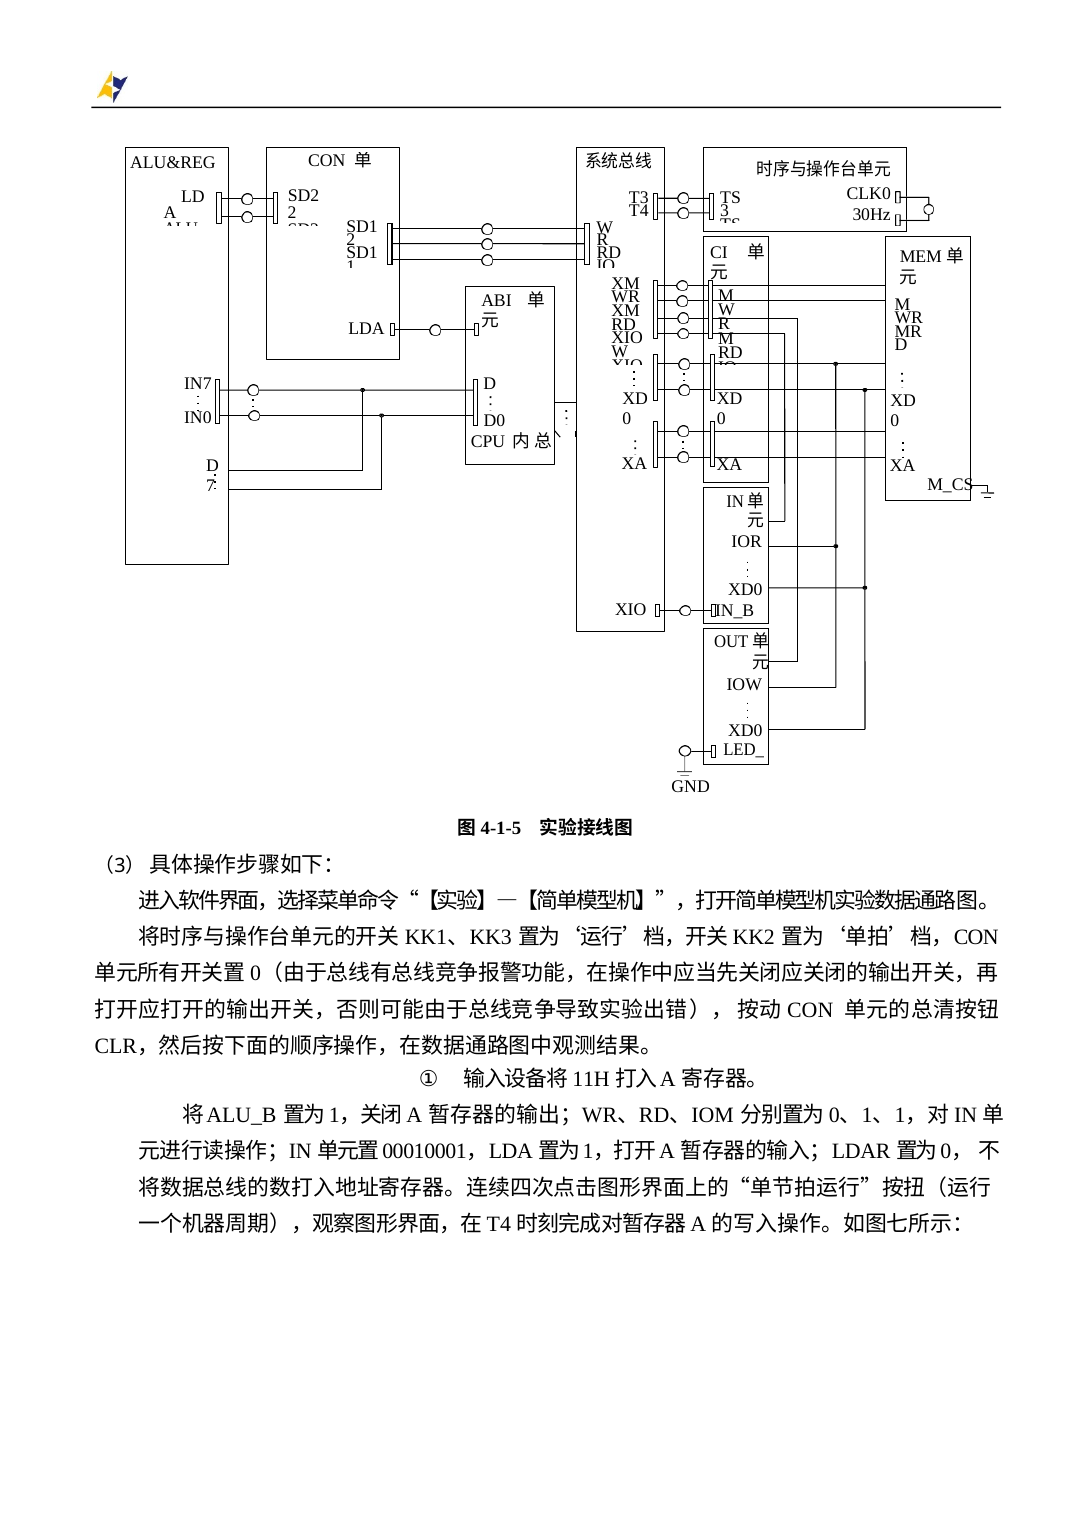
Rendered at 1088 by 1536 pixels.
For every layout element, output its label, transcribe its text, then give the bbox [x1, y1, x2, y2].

picture [676, 280, 688, 291]
picture [248, 410, 260, 421]
list 输入设备将 11H 打入 A 寄存器。 [419, 1064, 1021, 1092]
picture [481, 254, 493, 266]
text 将时序与操作台单元的开关 KK1、KK3 置为‘运行’档，开关 KK2 置为‘单拍’档，CON 单元所有开关置 0（由于总线有总线竞争报警功能，在操作中应当先关闭应关闭的输出开关，再打开应打开的输出开关，否则可能由于总线竞争导致实验出错）， 按动 CON 单元的总清按钮 CLR，然后按下面的顺序操作，在数据通路图中观测结果。 [94, 919, 999, 1060]
picture [481, 223, 493, 235]
picture [677, 312, 689, 324]
text 将 ALU_B 置为 1，关闭 A 暂存器的输出；WR、RD、IOM 分别置为 0、1、1，对 IN 单元进行读操作；IN 单元置 00010001，LDA 置为 1，打开 A 暂存器的输入；LDAR 置为 0， 不将数据总线的数打入地址寄存器。连续四次点击图形界面上的“单节拍运行”按扭（运行一个机器周期），观察图形界面，在 T4 时刻完成对暂存器 A 的写入操作。如图七所示： [138, 1097, 1010, 1238]
picture [241, 211, 253, 223]
picture [895, 191, 934, 226]
picture [677, 451, 689, 463]
picture [676, 295, 688, 307]
picture [677, 207, 689, 219]
picture [677, 328, 689, 339]
picture [481, 238, 493, 250]
text GND [671, 776, 1021, 796]
picture [247, 384, 259, 396]
picture [678, 384, 690, 396]
picture [679, 605, 691, 616]
picture [677, 425, 689, 437]
text 进入软件界面，选择菜单命令“【实验】—【简单模型机】”，打开简单模型机实验数据通路图。 [94, 883, 999, 914]
picture [678, 358, 690, 370]
text 图 4-1-5 实验接线图 [458, 812, 638, 839]
picture [97, 71, 128, 103]
picture [677, 745, 692, 776]
picture [429, 324, 441, 336]
list 具体操作步骤如下： [94, 847, 350, 878]
picture [677, 192, 689, 204]
picture [241, 193, 253, 205]
